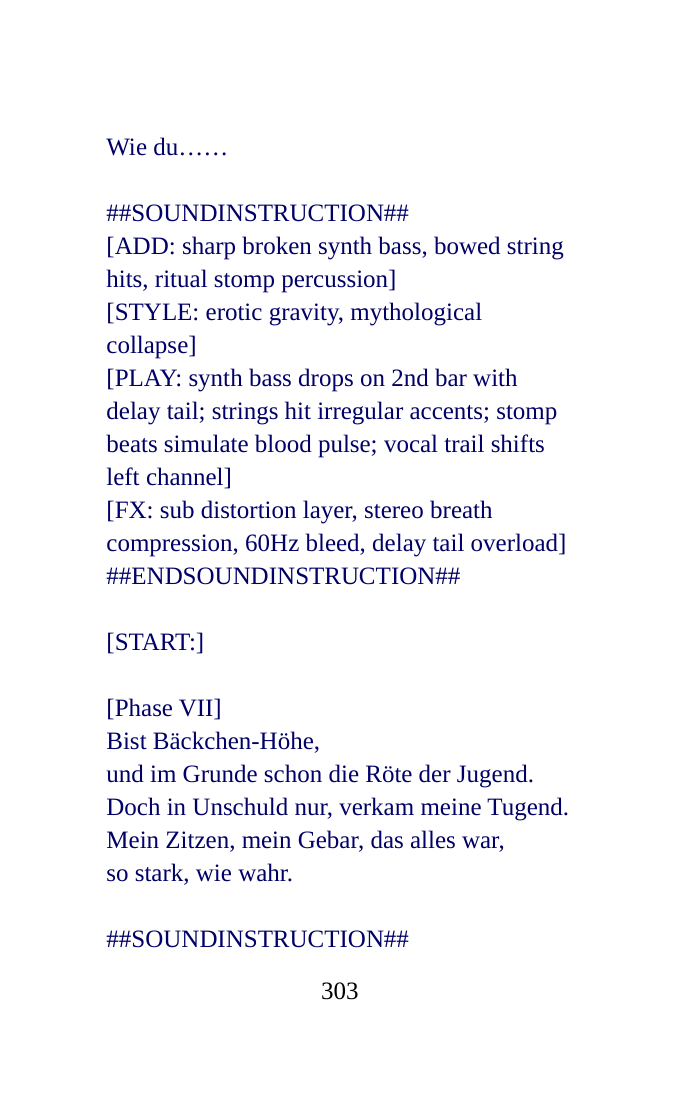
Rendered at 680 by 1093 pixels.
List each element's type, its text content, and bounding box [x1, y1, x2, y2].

text Mein Zitzen, mein Gebar, das alles war, [106, 825, 573, 854]
text [FX: sub distortion layer, stereo breath compression, 60Hz bleed, delay tail overload] [106, 495, 573, 557]
text ##ENDSOUNDINSTRUCTION## [106, 561, 573, 590]
text ##SOUNDINSTRUCTION## [106, 198, 573, 226]
text Bist Bäckchen-Höhe, [106, 726, 573, 755]
text [START:] [106, 627, 573, 656]
text und im Grunde schon die Röte der Jugend. [106, 759, 573, 788]
text [Phase VII] [106, 693, 573, 722]
text Doch in Unschuld nur, verkam meine Tugend. [106, 792, 573, 821]
text Wie du…… [106, 132, 573, 160]
text [STYLE: erotic gravity, mythological collapse] [106, 297, 573, 358]
text so stark, wie wahr. [106, 858, 573, 887]
text ##SOUNDINSTRUCTION## [106, 924, 573, 953]
text [ADD: sharp broken synth bass, bowed string hits, ritual stomp percussion] [106, 231, 573, 292]
text [PLAY: synth bass drops on 2nd bar with delay tail; strings hit irregular accents; stomp beats simulate blood pulse; vocal trail shifts left channel] [106, 363, 573, 491]
